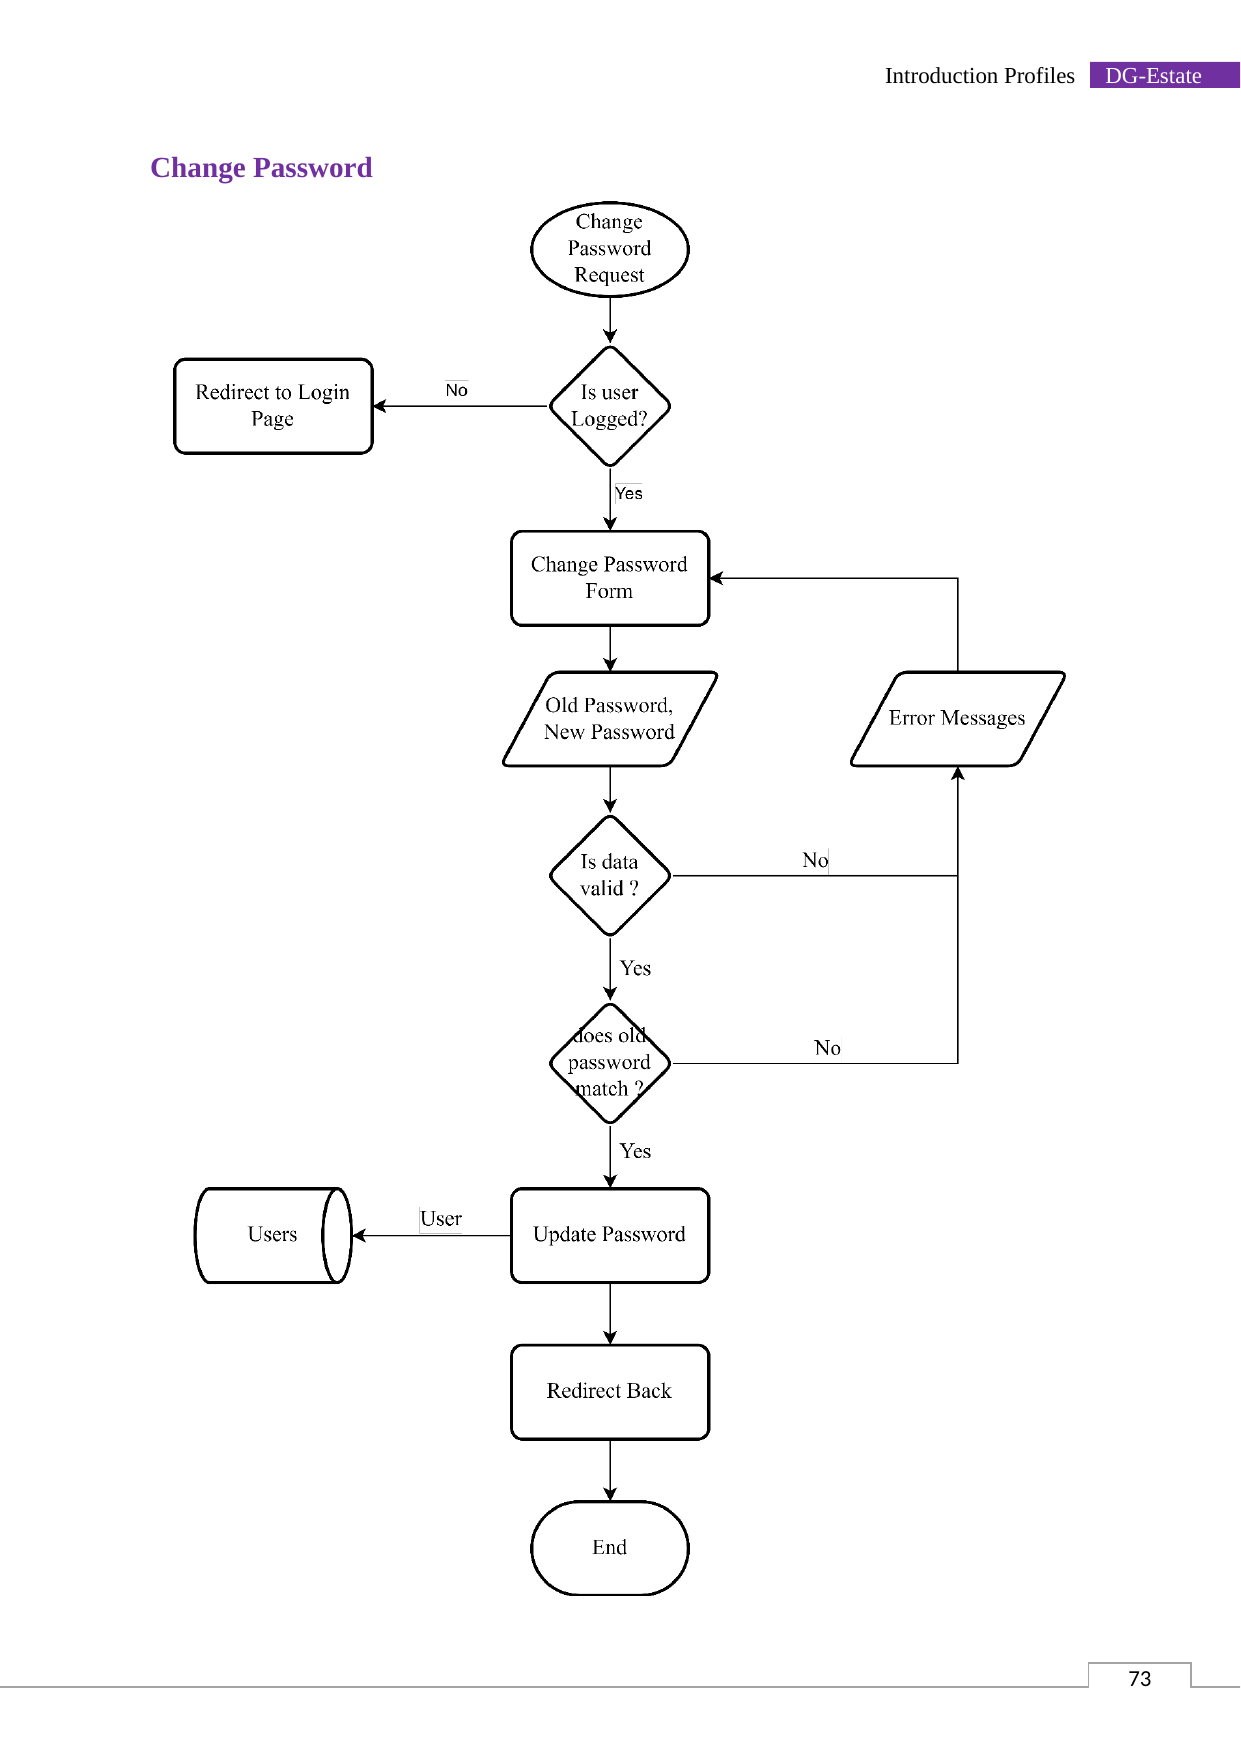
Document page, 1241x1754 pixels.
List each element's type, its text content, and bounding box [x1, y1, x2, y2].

title Change Password [150, 150, 1090, 183]
picture [172, 200, 1068, 1596]
